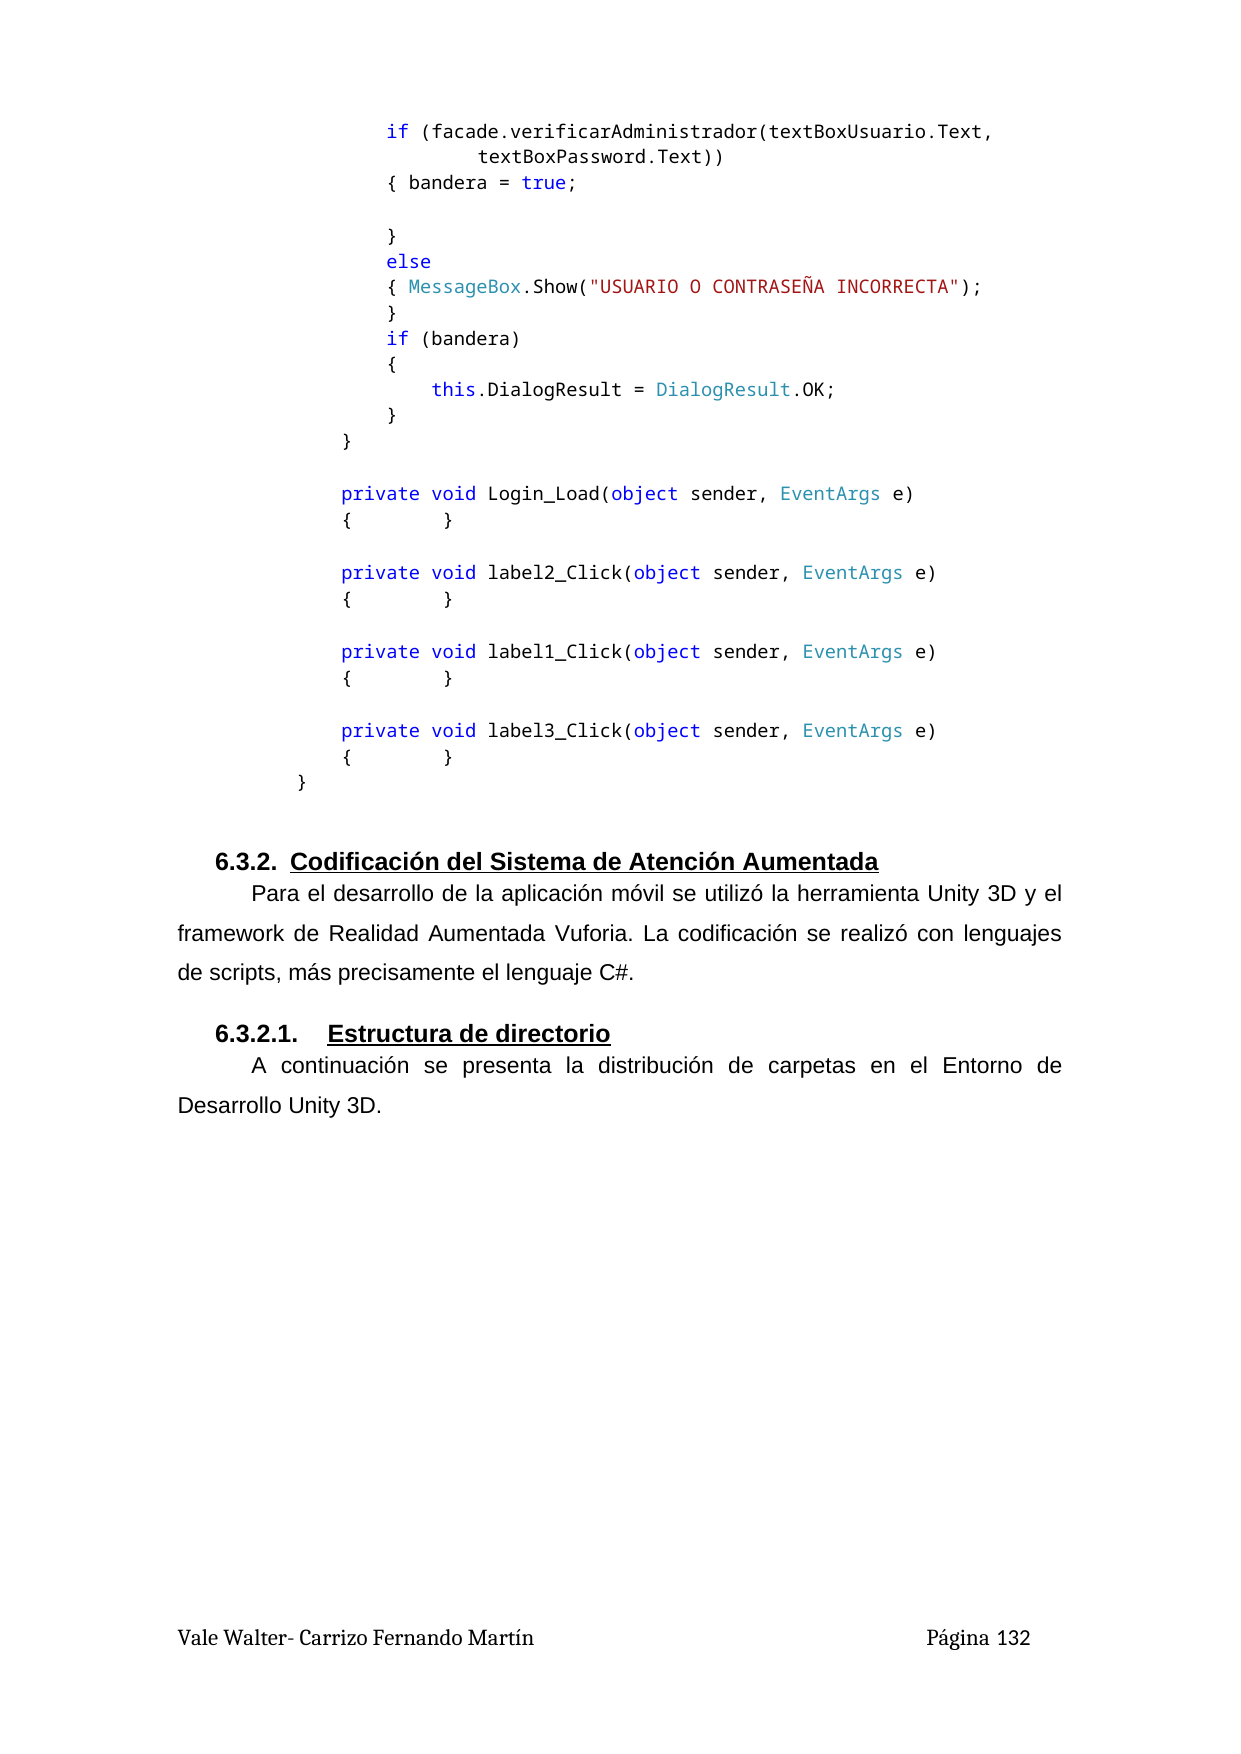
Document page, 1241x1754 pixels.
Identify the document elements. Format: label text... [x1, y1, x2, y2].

text { } [251, 743, 1063, 769]
text } [251, 223, 1063, 248]
text else [251, 248, 1063, 274]
text private void label1_Click(object sender, EventArgs e) [251, 638, 1063, 664]
text Para el desarrollo de la aplicación móvil se utilizó la herramienta Unity 3D y el framework de Realidad Aumentada Vuforia. La codificación se realizó con lenguajes de scripts, más precisamente el lenguaje C#. [177, 880, 1063, 986]
text { } [251, 506, 1063, 531]
text private void label3_Click(object sender, EventArgs e) [251, 718, 1063, 743]
text } [251, 769, 1063, 794]
text { } [251, 585, 1063, 611]
text { bandera = true; [251, 169, 1063, 195]
text if (bandera) [251, 325, 1063, 350]
text A continuación se presenta la distribución de carpetas en el Entorno de Desarrollo Unity 3D. [177, 1052, 1063, 1118]
text } [251, 427, 1063, 452]
text { MessageBox.Show("USUARIO O CONTRASEÑA INCORRECTA"); [251, 274, 1063, 299]
list Estructura de directorio [215, 1019, 1063, 1048]
text private void Login_Load(object sender, EventArgs e) [251, 480, 1063, 506]
text { } [251, 664, 1063, 689]
text if (facade.verificarAdministrador(textBoxUsuario.Text, textBoxPassword.Text)) [251, 118, 1063, 169]
text } [251, 401, 1063, 427]
text private void label2_Click(object sender, EventArgs e) [251, 559, 1063, 585]
text this.DialogResult = DialogResult.OK; [251, 376, 1063, 401]
text { [251, 350, 1063, 376]
text } [251, 299, 1063, 325]
list Codificación del Sistema de Atención Aumentada [215, 847, 1063, 876]
